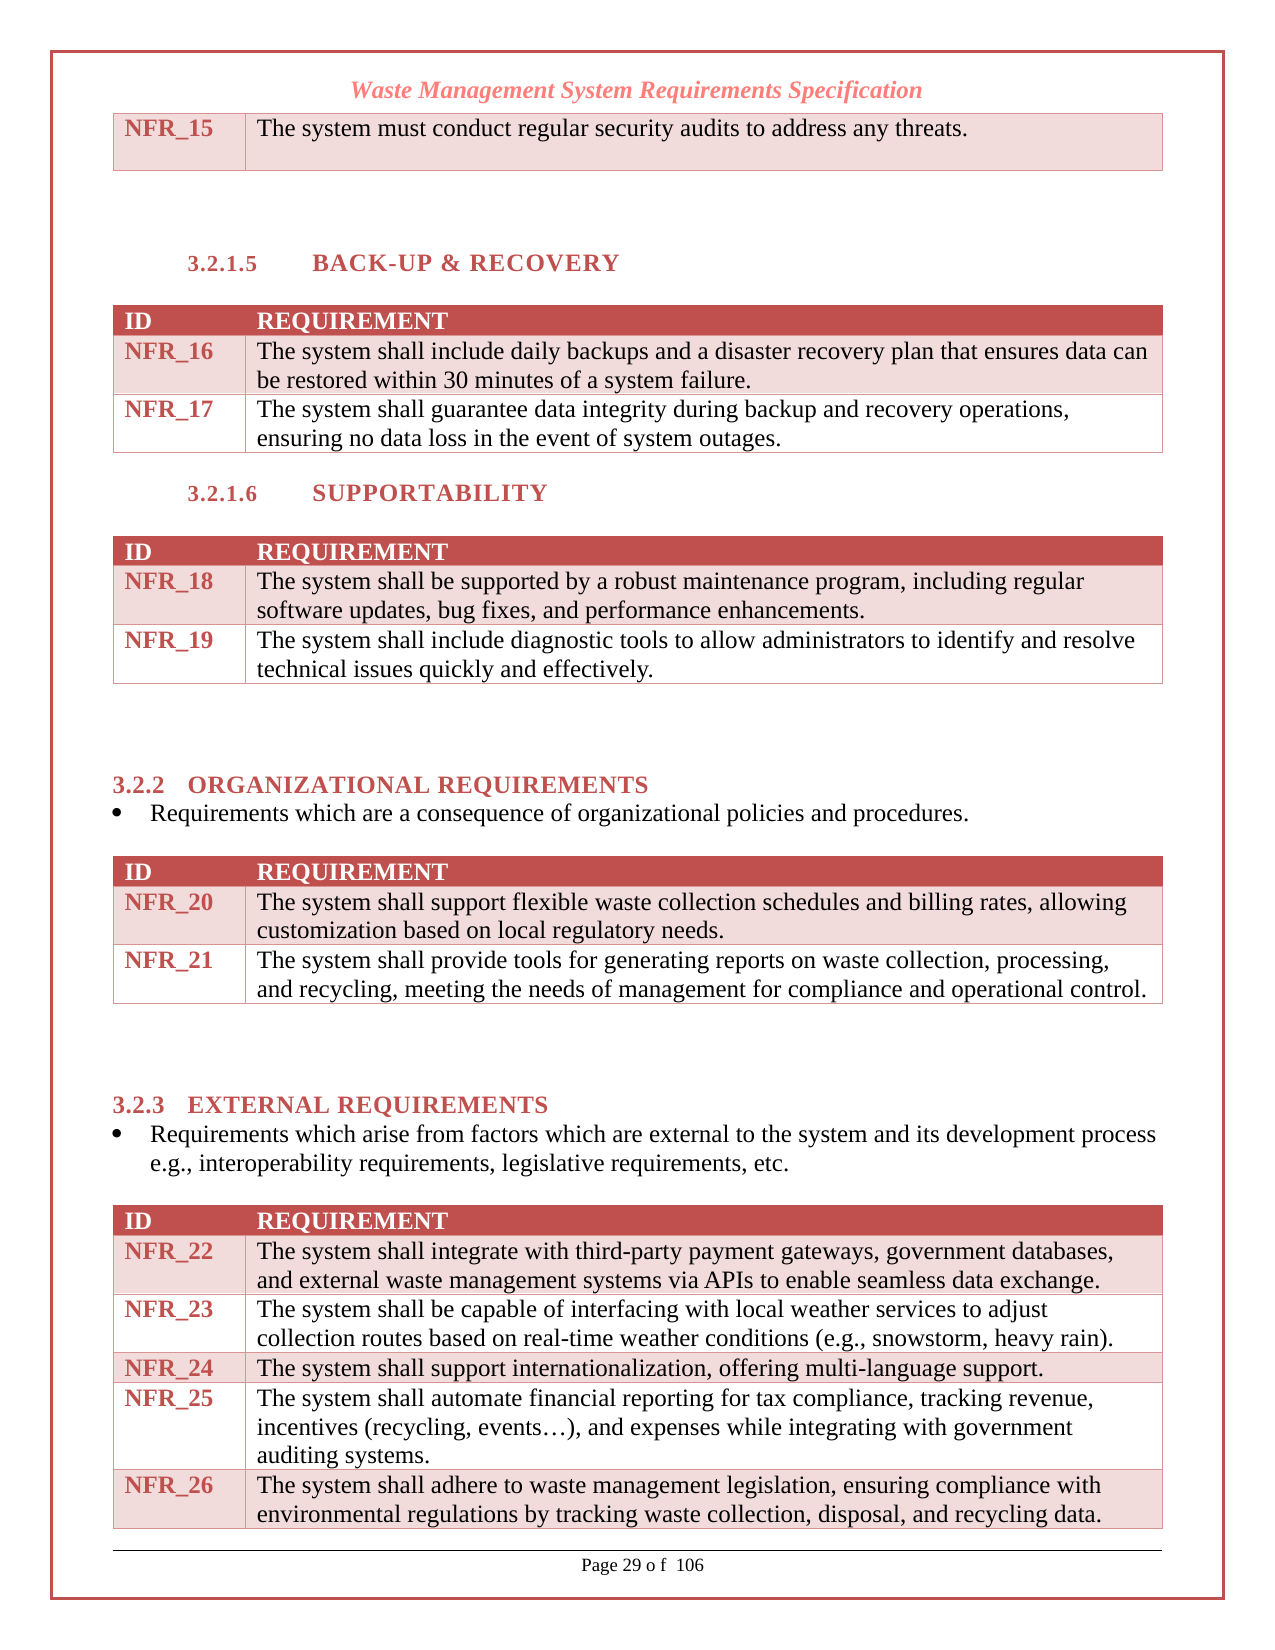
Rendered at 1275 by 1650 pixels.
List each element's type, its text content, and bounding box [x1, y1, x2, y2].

table_header ID [114, 1206, 245, 1235]
subtitle 3.2.1.5 BACK-UP & RECOVERY [112, 248, 1162, 276]
table_cell The system shall provide tools for generating reports on waste collection, processing, and recycling, meeting the needs of management for compliance and operational control. [246, 945, 1162, 1003]
table_cell NFR_16 [114, 336, 245, 393]
table_cell NFR_24 [114, 1353, 245, 1382]
list Requirements which arise from factors which are external to the system and its development process e.g., interoperability requirements, legislative requirements, etc. [112, 1119, 1162, 1176]
table_header ID [114, 537, 245, 565]
table_cell NFR_26 [114, 1470, 245, 1528]
table_cell The system shall be supported by a robust maintenance program, including regular software updates, bug fixes, and performance enhancements. [246, 566, 1162, 624]
table_header REQUIREMENT [246, 857, 1162, 886]
table_header REQUIREMENT [246, 306, 1162, 335]
table_header REQUIREMENT [246, 1206, 1162, 1235]
table_cell NFR_15 [114, 114, 245, 170]
table_cell The system shall be capable of interfacing with local weather services to adjust collection routes based on real-time weather conditions (e.g., snowstorm, heavy rain). [246, 1295, 1162, 1352]
table_cell NFR_25 [114, 1383, 245, 1469]
table_cell The system shall adhere to waste management legislation, ensuring compliance with environmental regulations by tracking waste collection, disposal, and recycling data. [246, 1470, 1162, 1528]
table_cell The system must conduct regular security audits to address any threats. [246, 114, 1162, 170]
table_cell The system shall support internationalization, offering multi-language support. [246, 1353, 1162, 1382]
subtitle ORGANIZATIONAL REQUIREMENTS [112, 770, 1162, 798]
table_header ID [114, 306, 245, 335]
table_header ID [114, 857, 245, 886]
table_cell NFR_23 [114, 1295, 245, 1352]
table_cell The system shall support flexible waste collection schedules and billing rates, allowing customization based on local regulatory needs. [246, 887, 1162, 944]
table_cell The system shall include diagnostic tools to allow administrators to identify and resolve technical issues quickly and effectively. [246, 625, 1162, 682]
table_cell NFR_19 [114, 625, 245, 682]
table_cell NFR_22 [114, 1236, 245, 1293]
table_cell The system shall integrate with third-party payment gateways, government databases, and external waste management systems via APIs to enable seamless data exchange. [246, 1236, 1162, 1293]
table_cell The system shall include daily backups and a disaster recovery plan that ensures data can be restored within 30 minutes of a system failure. [246, 336, 1162, 393]
table_cell NFR_20 [114, 887, 245, 944]
subtitle EXTERNAL REQUIREMENTS [112, 1090, 1162, 1119]
list Requirements which are a consequence of organizational policies and procedures. [112, 798, 1162, 856]
table_cell The system shall guarantee data integrity during backup and recovery operations, ensuring no data loss in the event of system outages. [246, 395, 1162, 452]
subtitle 3.2.1.6 SUPPORTABILITY [112, 478, 1162, 507]
table_cell NFR_17 [114, 395, 245, 452]
table_cell The system shall automate financial reporting for tax compliance, tracking revenue, incentives (recycling, events…), and expenses while integrating with government auditing systems. [246, 1383, 1162, 1469]
table_cell NFR_18 [114, 566, 245, 624]
table_cell NFR_21 [114, 945, 245, 1003]
table_header REQUIREMENT [246, 537, 1162, 565]
